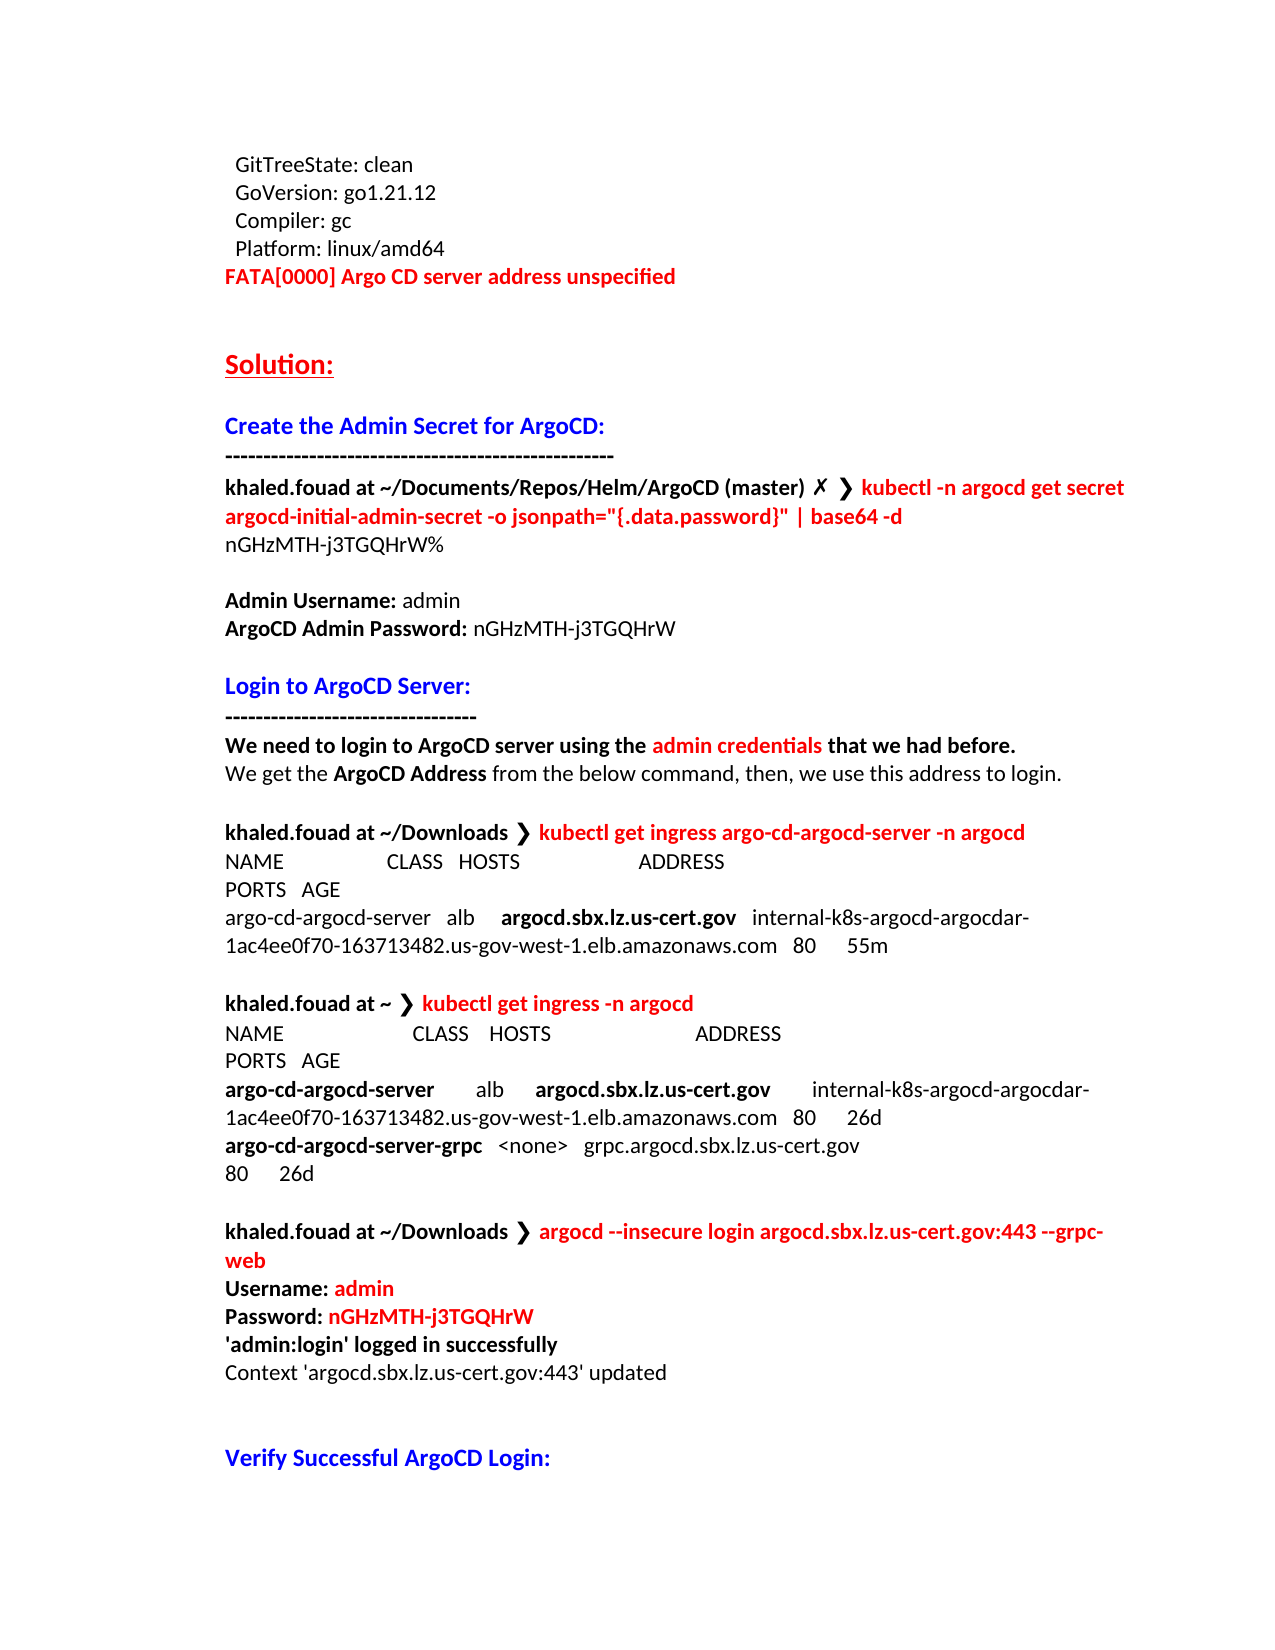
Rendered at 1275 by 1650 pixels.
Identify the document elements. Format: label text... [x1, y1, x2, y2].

text 'admin:login' logged in successfully [225, 1330, 1125, 1358]
text GoVersion: go1.21.12 [225, 178, 1125, 206]
text khaled.fouad at ~/Downloads ❯ argocd --insecure login argocd.sbx.lz.us-cert.gov:443 --grpc-web [225, 1215, 1125, 1274]
text argo-cd-argocd-server alb argocd.sbx.lz.us-cert.gov internal-k8s-argocd-argocdar-1ac4ee0f70-163713482.us-gov-west-1.elb.amazonaws.com 80 55m [225, 903, 1125, 959]
text --------------------------------------------------- [225, 440, 1125, 471]
text Create the Admin Secret for ArgoCD: [225, 410, 1125, 440]
text khaled.fouad at ~/Downloads ❯ kubectl get ingress argo-cd-argocd-server -n argocd [225, 816, 1125, 847]
text ArgoCD Admin Password: nGHzMTH-j3TGQHrW [225, 614, 1125, 642]
text argo-cd-argocd-server alb argocd.sbx.lz.us-cert.gov internal-k8s-argocd-argocdar-1ac4ee0f70-163713482.us-gov-west-1.elb.amazonaws.com 80 26d [225, 1075, 1125, 1131]
text khaled.fouad at ~/Documents/Repos/Helm/ArgoCD (master) ✗ ❯ kubectl -n argocd get secret argocd-initial-admin-secret -o jsonpath="{.data.password}" | base64 -d [225, 471, 1125, 530]
text nGHzMTH-j3TGQHrW% [225, 530, 1125, 558]
text Context 'argocd.sbx.lz.us-cert.gov:443' updated [225, 1358, 1125, 1386]
text Admin Username: admin [225, 586, 1125, 614]
text We need to login to ArgoCD server using the admin credentials that we had before. [225, 731, 1125, 759]
text Compiler: gc [225, 206, 1125, 234]
text NAME CLASS HOSTS ADDRESS PORTS AGE [225, 847, 1125, 903]
text Platform: linux/amd64 [225, 234, 1125, 262]
text Password: nGHzMTH-j3TGQHrW [225, 1302, 1125, 1330]
text khaled.fouad at ~ ❯ kubectl get ingress -n argocd [225, 987, 1125, 1019]
text --------------------------------- [225, 701, 1125, 731]
text Solution: [225, 346, 1125, 382]
text Verify Successful ArgoCD Login: [225, 1442, 1125, 1473]
text argo-cd-argocd-server-grpc <none> grpc.argocd.sbx.lz.us-cert.gov 80 26d [225, 1131, 1125, 1187]
text FATA[0000] Argo CD server address unspecified [225, 262, 1125, 290]
text GitTreeState: clean [225, 150, 1125, 178]
text Username: admin [225, 1274, 1125, 1302]
text We get the ArgoCD Address from the below command, then, we use this address to login. [225, 759, 1125, 787]
text NAME CLASS HOSTS ADDRESS PORTS AGE [225, 1019, 1125, 1075]
text Login to ArgoCD Server: [225, 670, 1125, 701]
